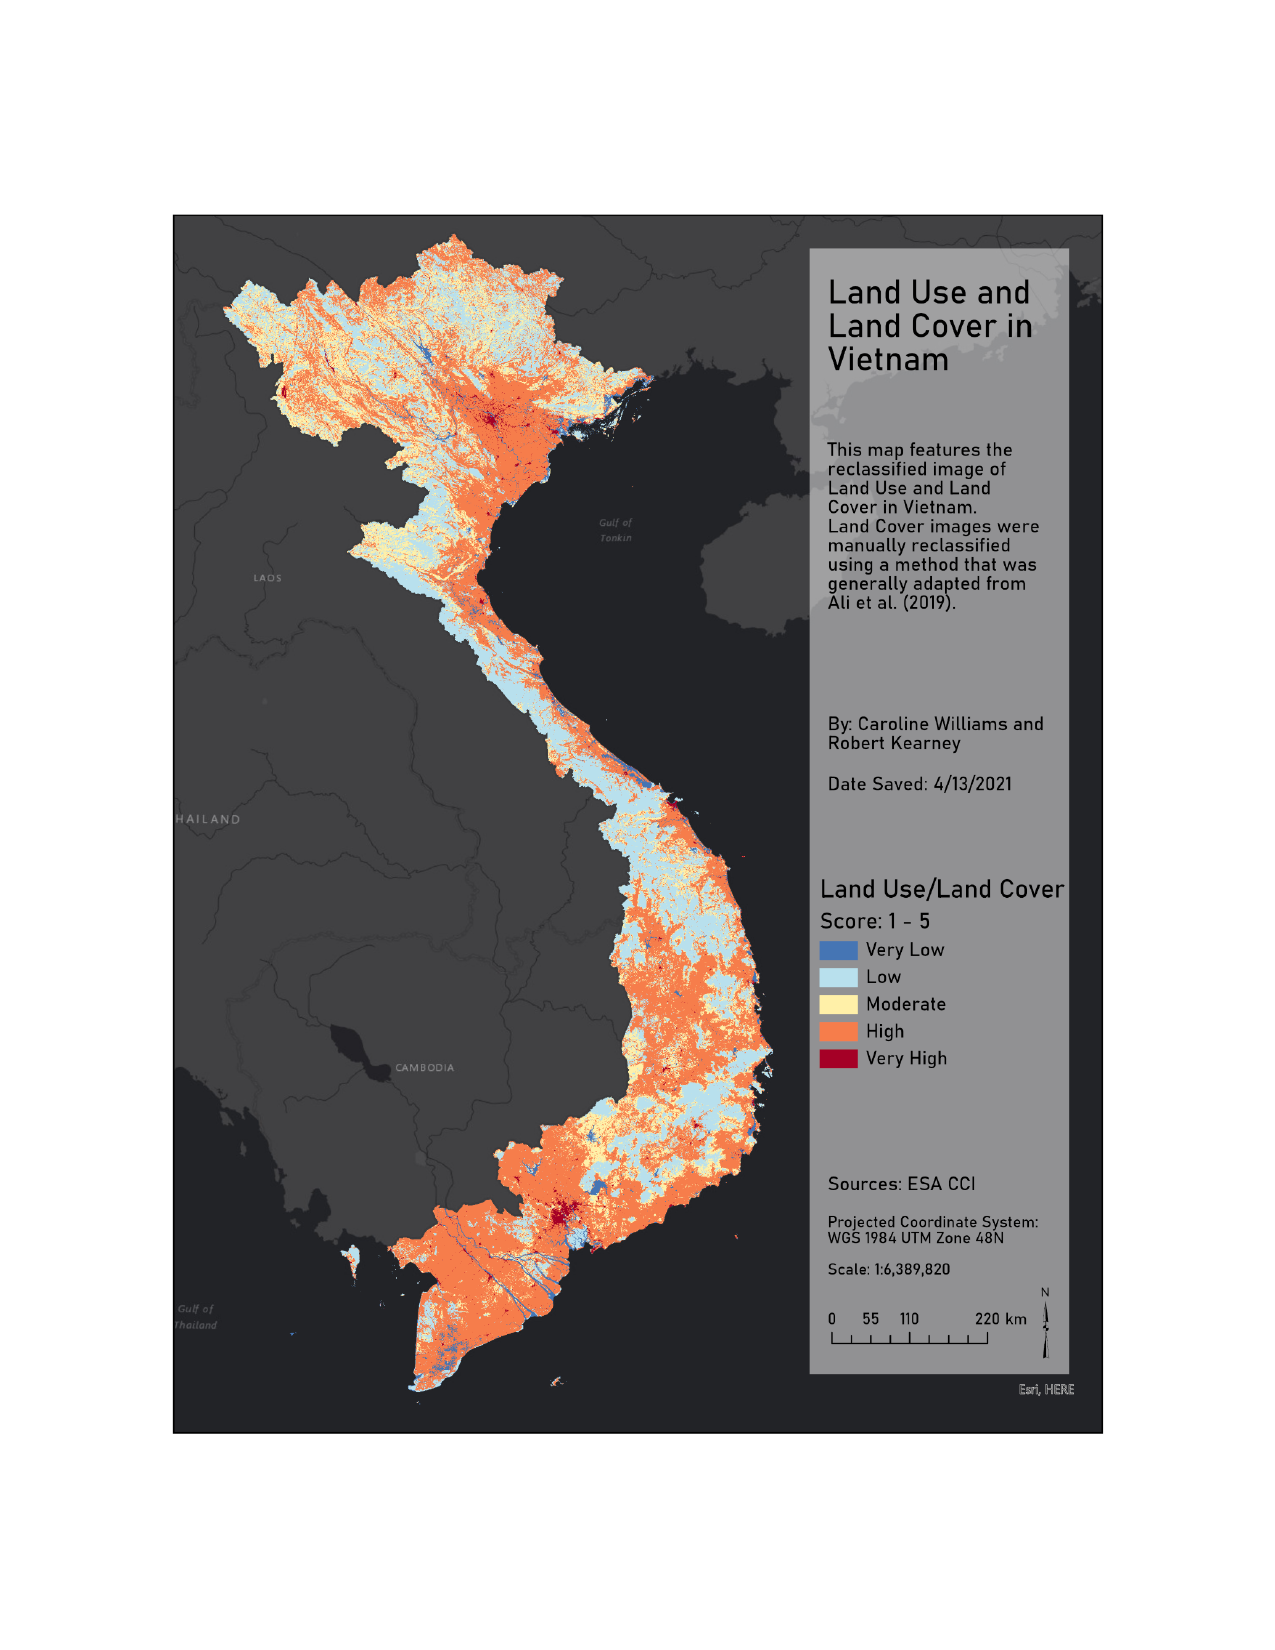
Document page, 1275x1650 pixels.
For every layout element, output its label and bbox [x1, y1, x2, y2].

picture [150, 193, 1125, 1454]
